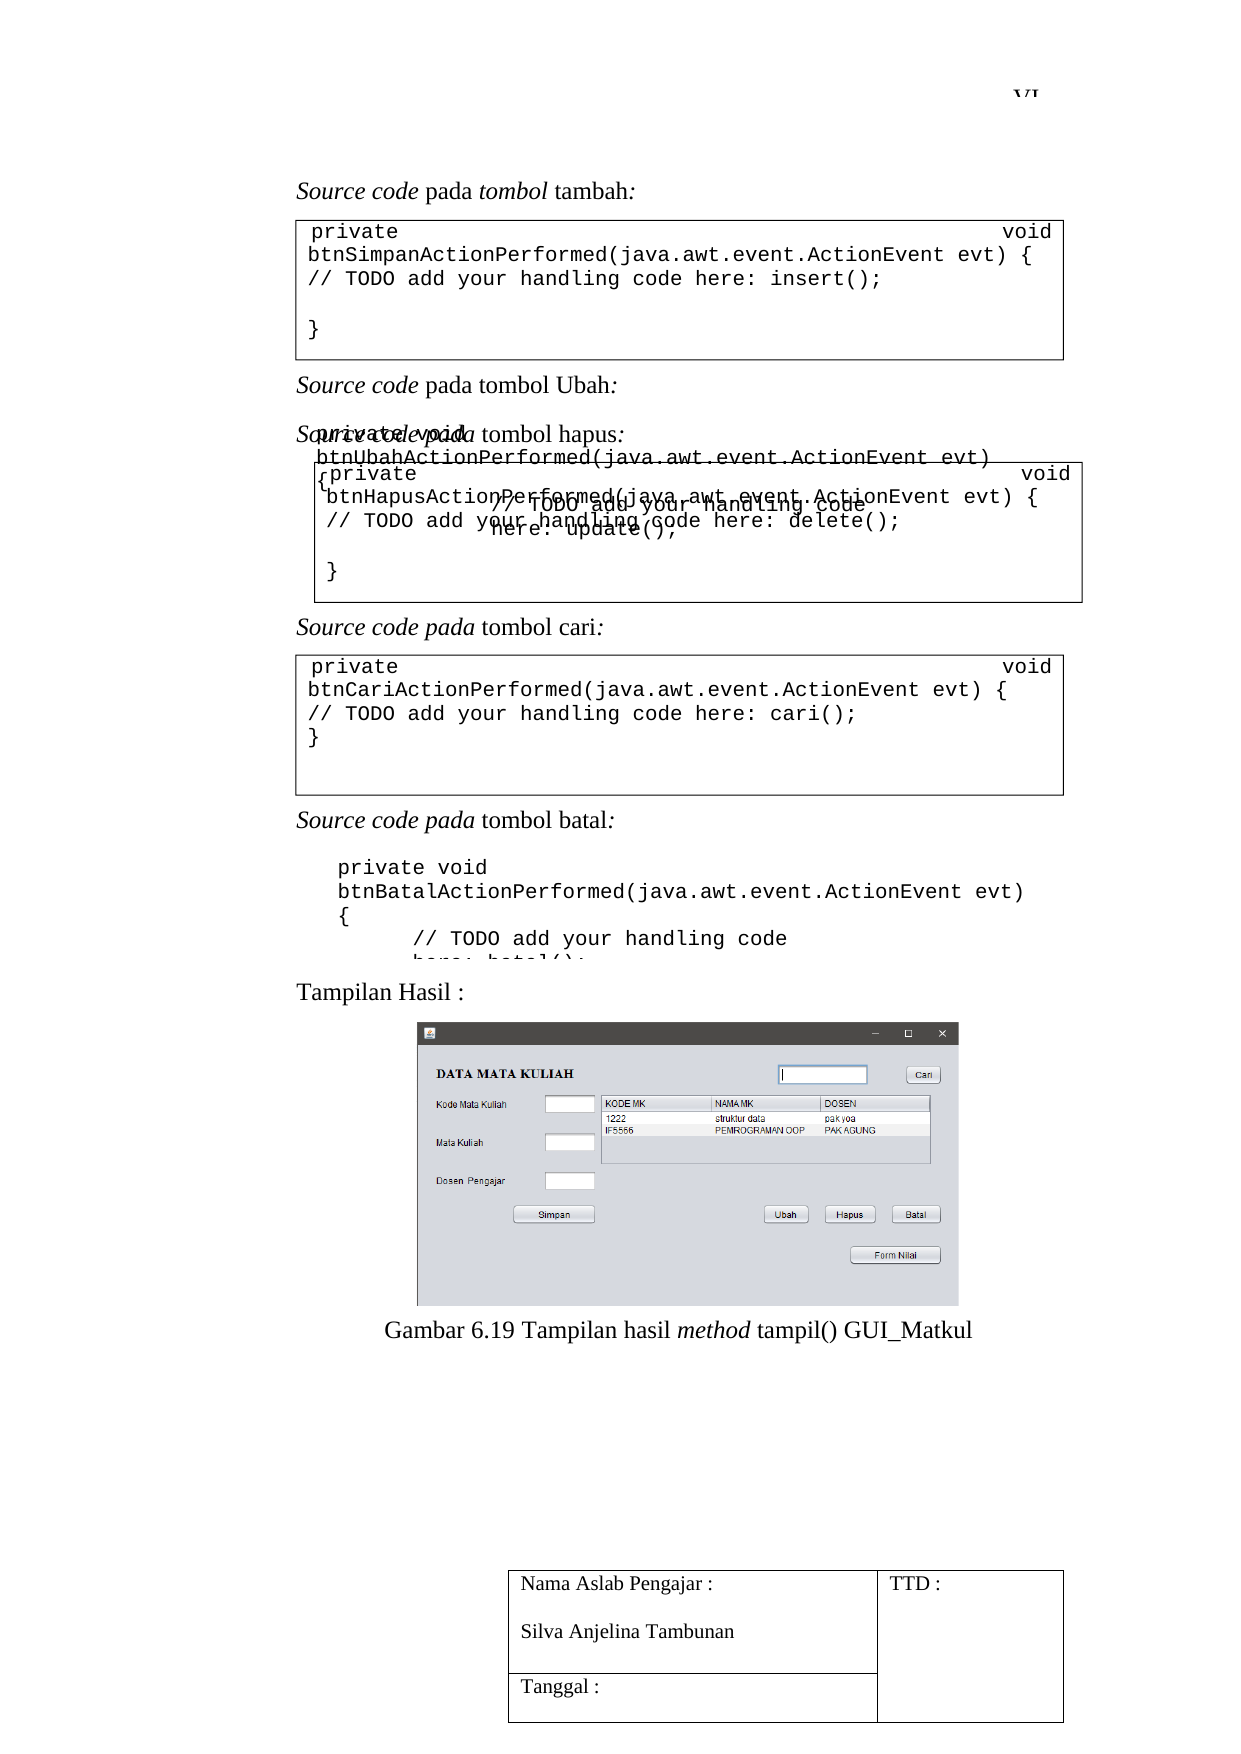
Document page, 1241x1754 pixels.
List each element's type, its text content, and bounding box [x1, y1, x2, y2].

subtitle Tampilan Hasil : [296, 977, 1088, 1006]
text Source code pada tombol Ubah: [296, 225, 1088, 399]
text Source code pada tombol tambah: [296, 176, 1088, 205]
picture [416, 1022, 959, 1306]
text Source code pada tombol hapus: [296, 419, 1088, 448]
text Source code pada tombol cari: [296, 612, 1088, 641]
text Source code pada tombol batal: [296, 650, 1088, 834]
